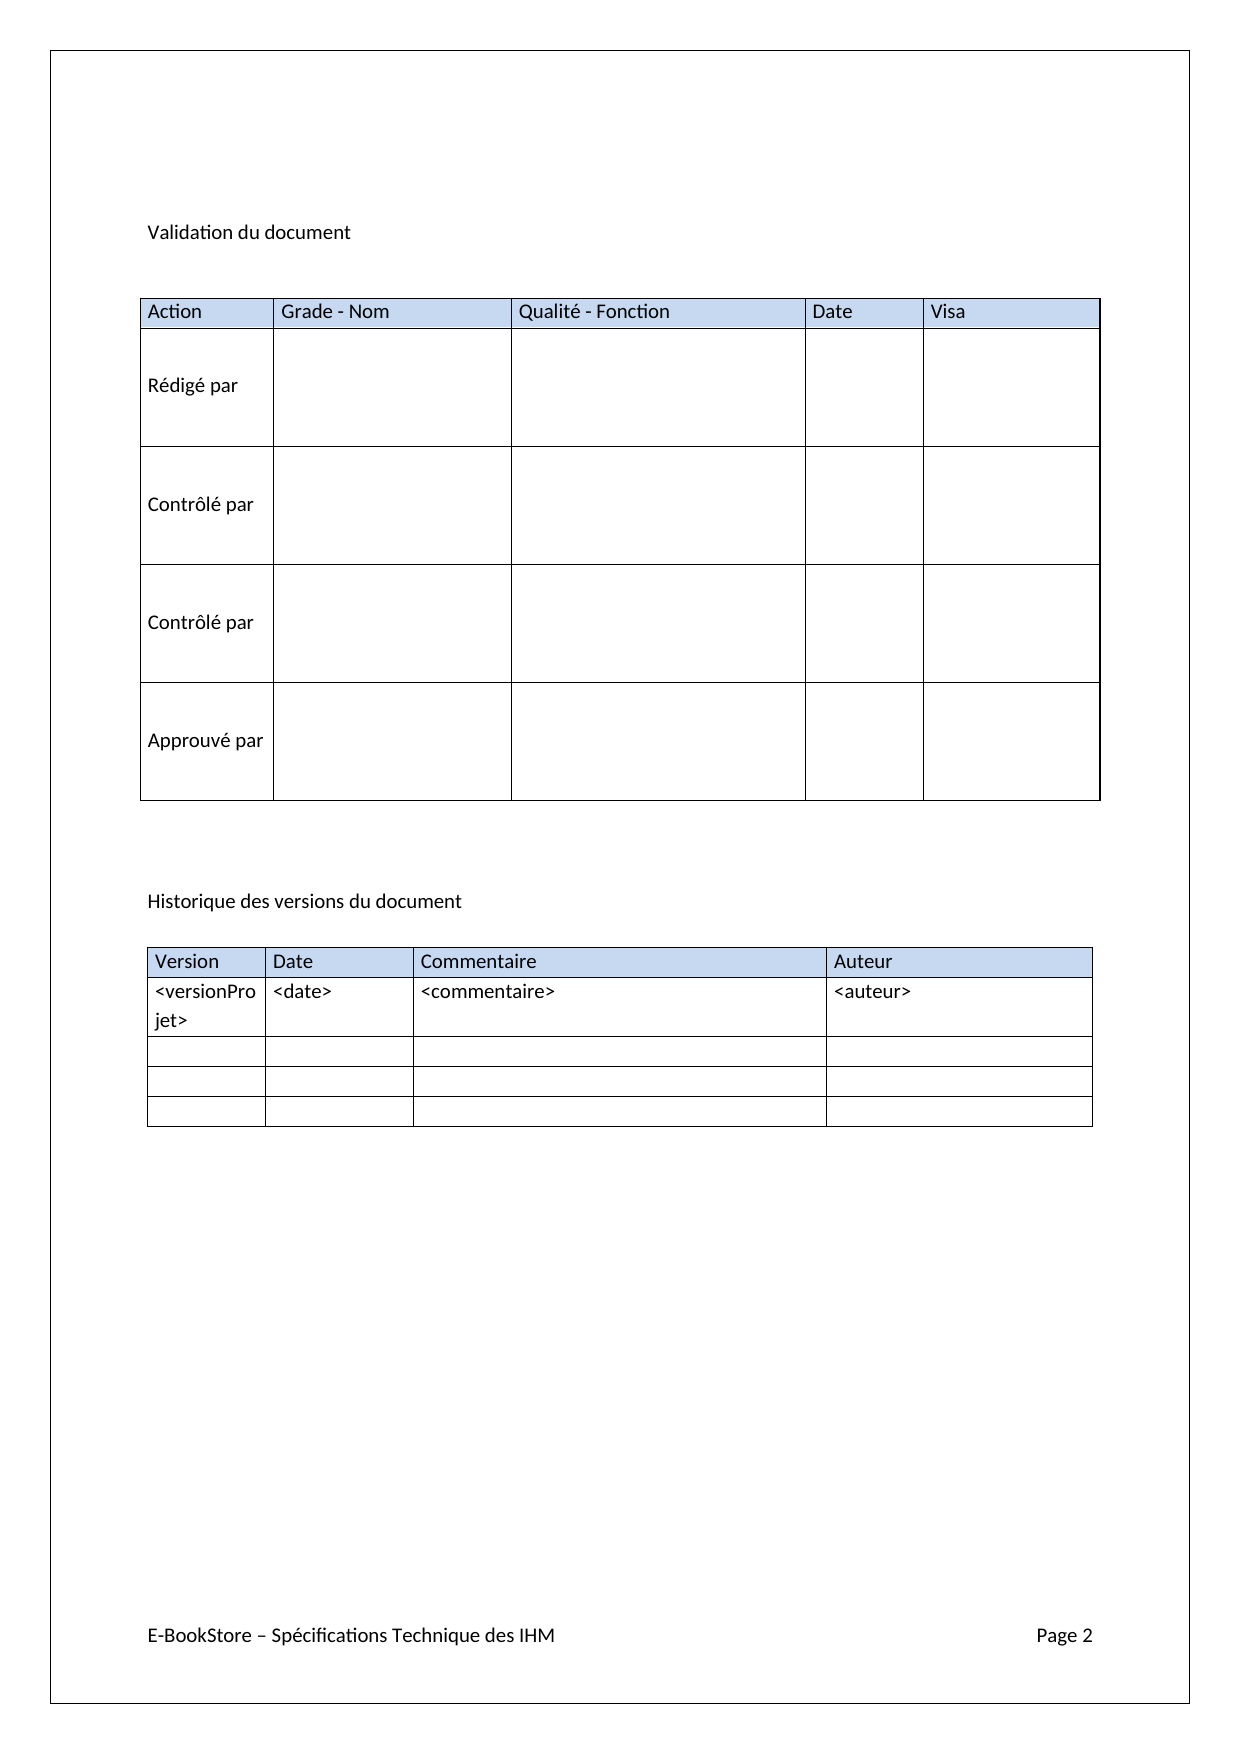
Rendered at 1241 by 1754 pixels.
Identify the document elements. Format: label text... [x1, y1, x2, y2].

table_header Date [806, 299, 923, 327]
table_cell Contrôlé par [141, 565, 273, 682]
table_cell [266, 1067, 413, 1096]
table_header Grade - Nom [274, 299, 511, 327]
table_cell Rédigé par [141, 329, 273, 446]
table_cell [827, 1037, 1092, 1066]
table_cell <date> [266, 978, 413, 1036]
table_cell [512, 565, 805, 682]
table_cell [274, 329, 511, 446]
table_cell [266, 1037, 413, 1066]
text Historique des versions du document [147, 888, 1093, 914]
text Validation du document [147, 219, 1093, 245]
table_cell [274, 447, 511, 564]
table_header Auteur [827, 948, 1092, 977]
table_cell [806, 565, 923, 682]
table_cell <versionProjet> [148, 978, 265, 1036]
table_header Visa [924, 299, 1099, 327]
table_cell [414, 1067, 826, 1096]
table_header Version [148, 948, 265, 977]
table_cell <commentaire> [414, 978, 826, 1036]
table_cell [414, 1037, 826, 1066]
table_cell [924, 683, 1099, 800]
table_cell [148, 1037, 265, 1066]
table_cell [806, 683, 923, 800]
table_cell [806, 329, 923, 446]
table_cell [148, 1097, 265, 1126]
table_cell [827, 1067, 1092, 1096]
table_cell [827, 1097, 1092, 1126]
table_cell [924, 447, 1099, 564]
table_cell [512, 329, 805, 446]
table_cell [414, 1097, 826, 1126]
table_cell [924, 565, 1099, 682]
table_cell [266, 1097, 413, 1126]
table_header Commentaire [414, 948, 826, 977]
table_cell Approuvé par [141, 683, 273, 800]
table_cell [274, 565, 511, 682]
table_cell <auteur> [827, 978, 1092, 1036]
table_cell [512, 447, 805, 564]
table_header Date [266, 948, 413, 977]
table_header Action [141, 299, 273, 327]
table_cell [274, 683, 511, 800]
table_cell [148, 1067, 265, 1096]
table_cell [924, 329, 1099, 446]
table_cell Contrôlé par [141, 447, 273, 564]
table_cell [512, 683, 805, 800]
table_header Qualité - Fonction [512, 299, 805, 327]
table_cell [806, 447, 923, 564]
